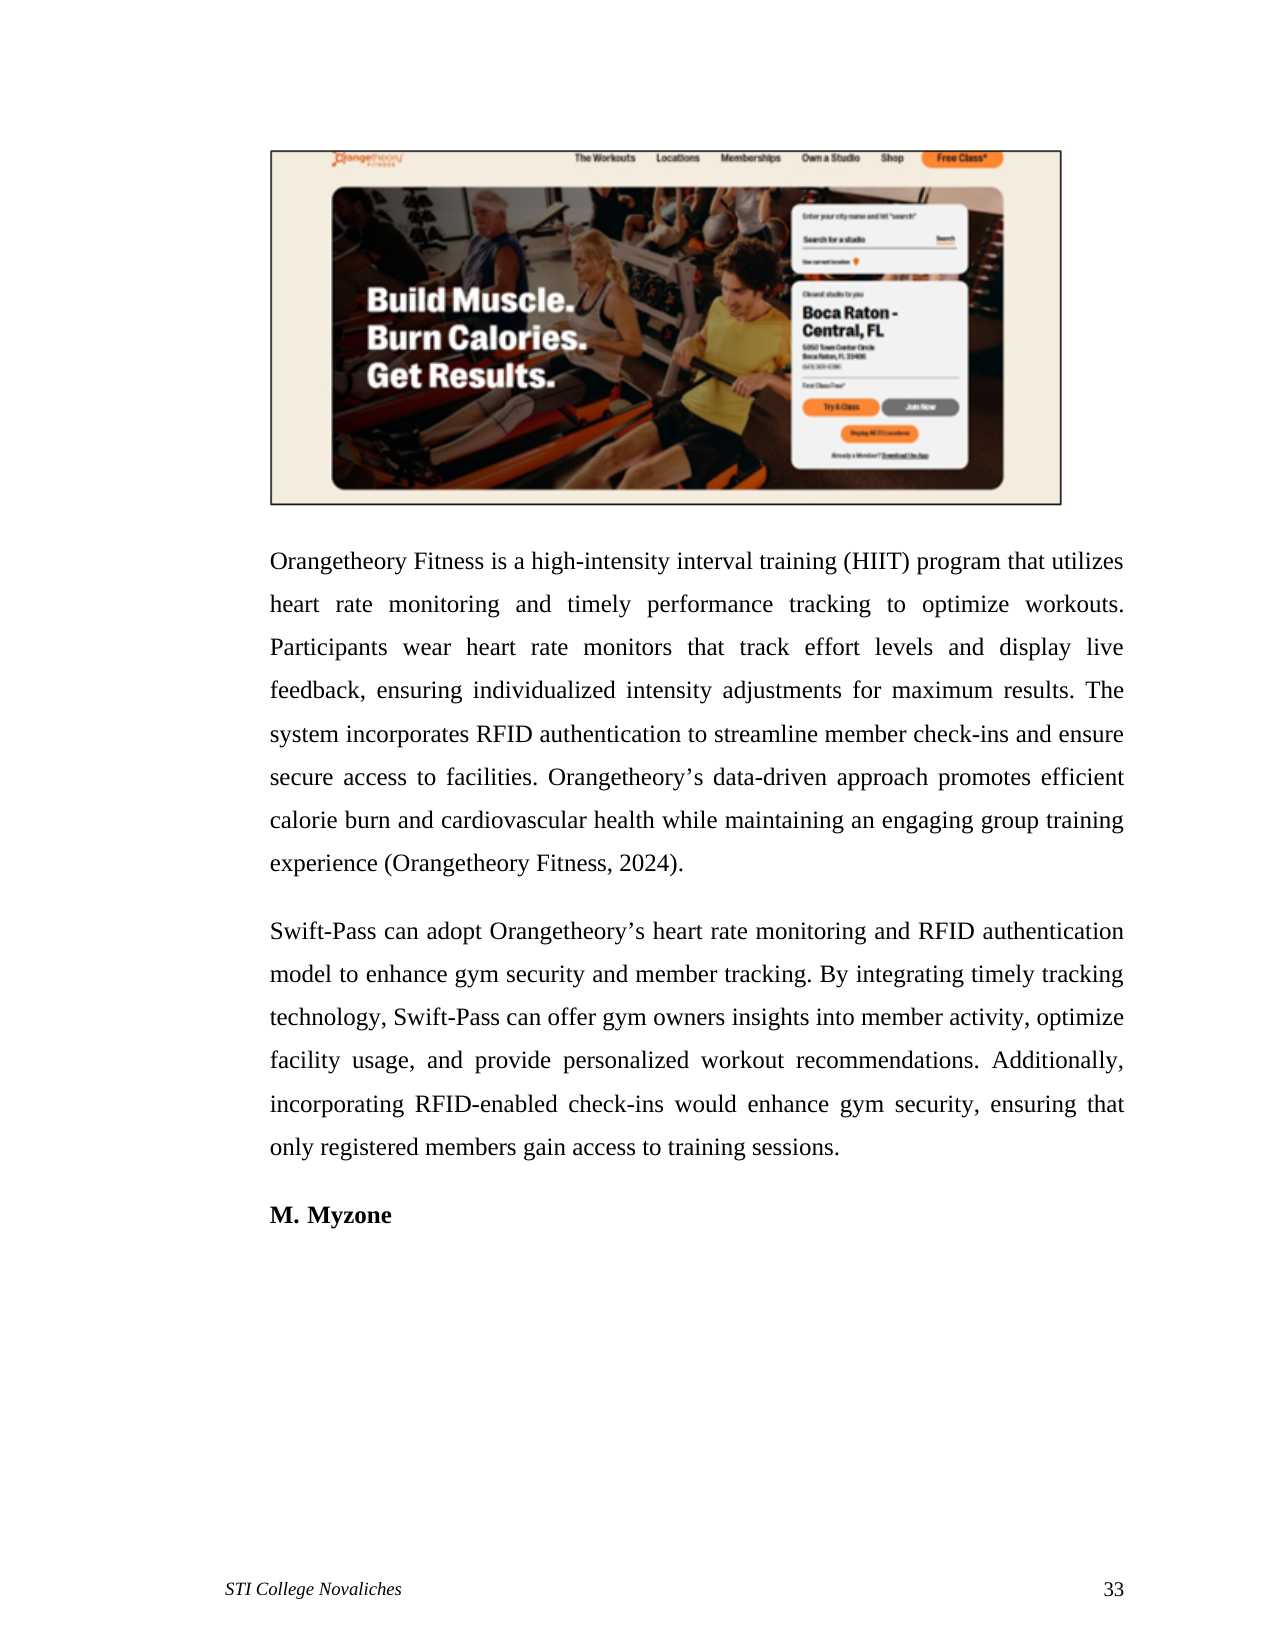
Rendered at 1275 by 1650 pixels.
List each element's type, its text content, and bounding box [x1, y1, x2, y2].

list Myzone [269, 1200, 1125, 1229]
picture [269, 150, 1064, 507]
text Orangetheory Fitness is a high-intensity interval training (HIIT) program that utilizes heart rate monitoring and timely performance tracking to optimize workouts. Participants wear heart rate monitors that track effort levels and display live feedback, ensuring individualized intensity adjustments for maximum results. The system incorporates RFID authentication to streamline member check-ins and ensure secure access to facilities. Orangetheory’s data-driven approach promotes efficient calorie burn and cardiovascular health while maintaining an engaging group training experience (Orangetheory Fitness, 2024). [269, 546, 1125, 877]
text Swift-Pass can adopt Orangetheory’s heart rate monitoring and RFID authentication model to enhance gym security and member tracking. By integrating timely tracking technology, Swift-Pass can offer gym owners insights into member activity, optimize facility usage, and provide personalized workout recommendations. Additionally, incorporating RFID-enabled check-ins would enhance gym security, ensuring that only registered members gain access to training sessions. [269, 916, 1125, 1161]
